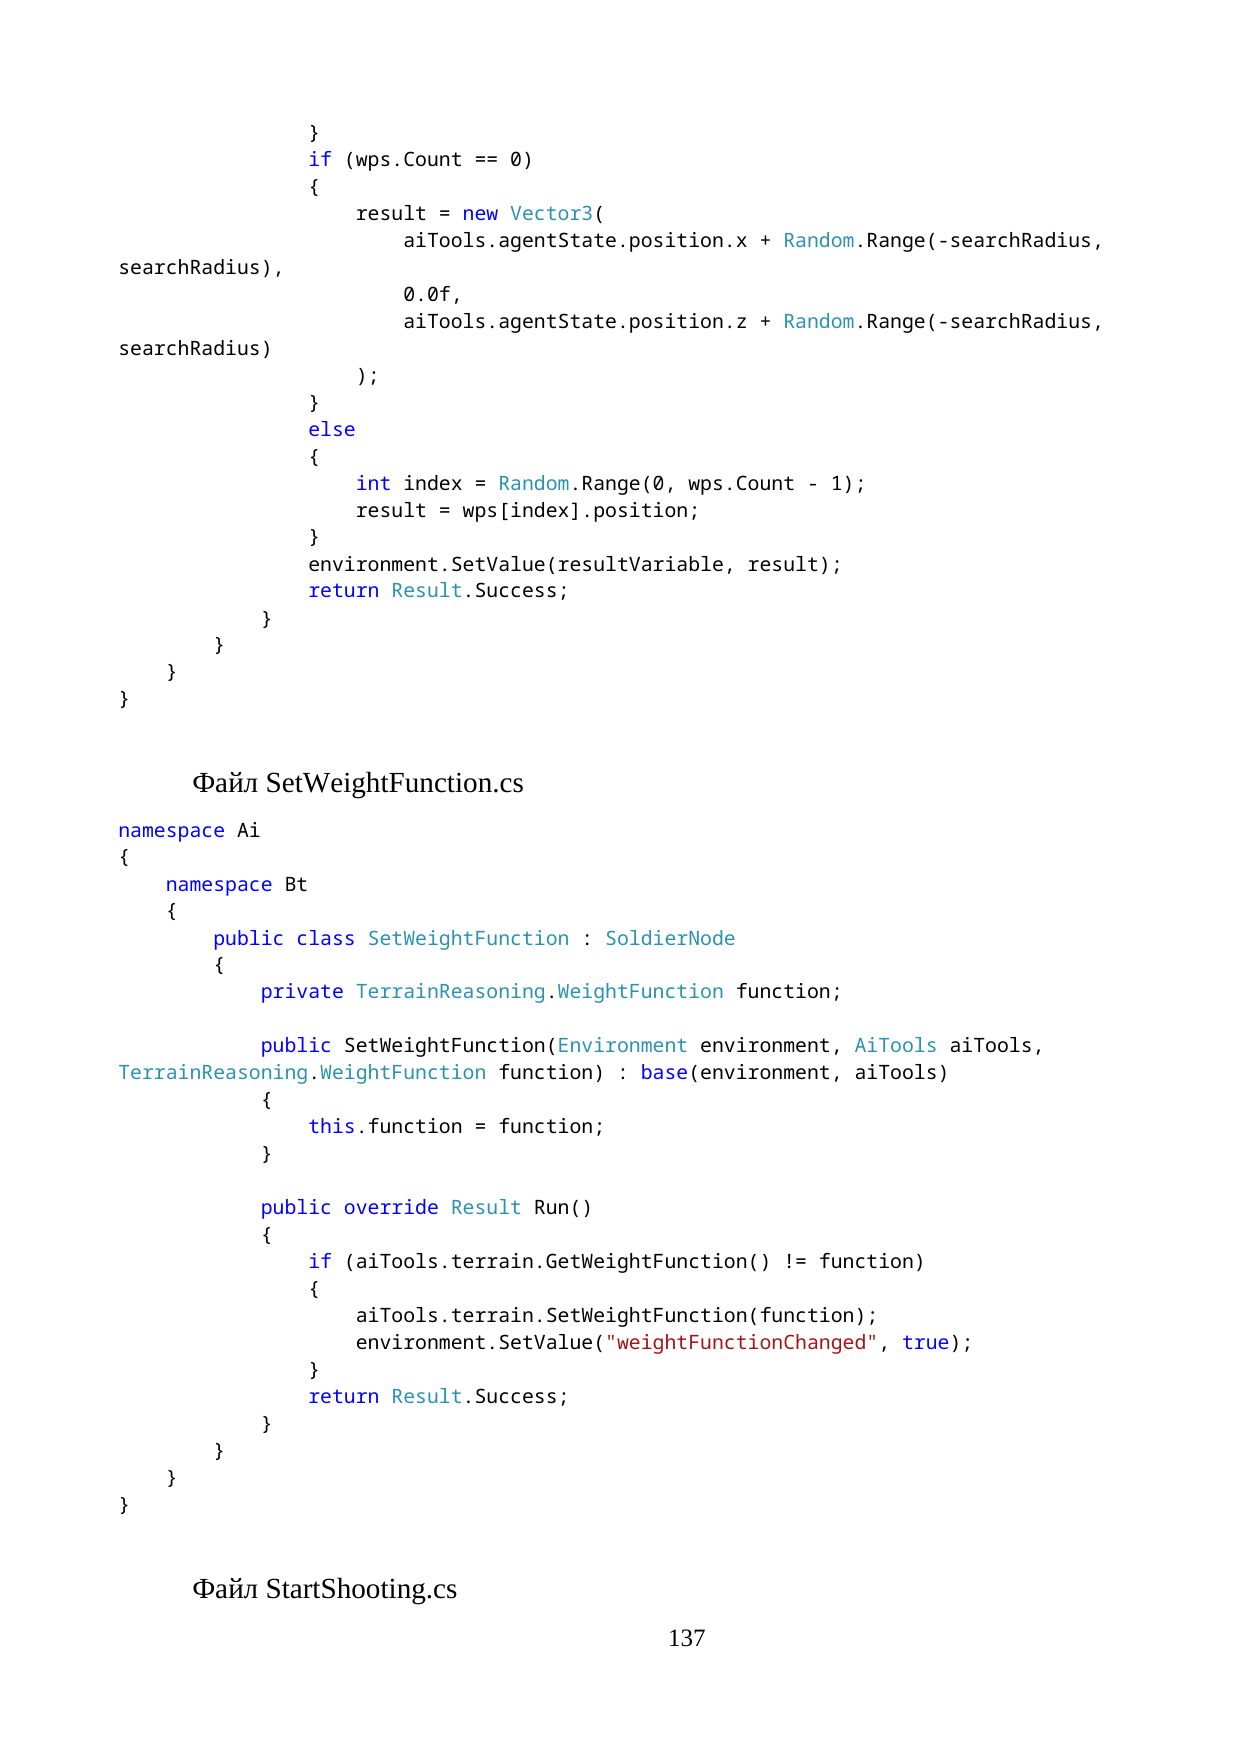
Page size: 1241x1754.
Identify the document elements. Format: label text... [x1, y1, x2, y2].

text } [118, 1355, 1181, 1382]
text result = wps[index].position; [118, 496, 1181, 523]
text aiTools.terrain.SetWeightFunction(function); [118, 1301, 1181, 1328]
text } [118, 523, 1181, 550]
text aiTools.agentState.position.z + Random.Range(-searchRadius, searchRadius) [118, 307, 1181, 361]
text Файл SetWeightFunction.cs [118, 766, 1181, 799]
text namespace Ai [118, 816, 1181, 843]
text { [118, 172, 1181, 199]
text namespace Bt [118, 870, 1181, 897]
text { [118, 1086, 1181, 1113]
text { [118, 1274, 1181, 1301]
text ); [118, 361, 1181, 388]
text 0.0f, [118, 280, 1181, 307]
text { [118, 951, 1181, 978]
text return Result.Success; [118, 1382, 1181, 1409]
text environment.SetValue("weightFunctionChanged", true); [118, 1328, 1181, 1355]
text } [118, 1463, 1181, 1490]
text } [118, 1409, 1181, 1436]
text { [118, 442, 1181, 469]
text { [118, 843, 1181, 870]
text if (aiTools.terrain.GetWeightFunction() != function) [118, 1247, 1181, 1274]
text } [118, 604, 1181, 631]
text public SetWeightFunction(Environment environment, AiTools aiTools, TerrainReasoning.WeightFunction function) : base(environment, aiTools) [118, 1032, 1181, 1086]
text Файл StartShooting.cs [118, 1571, 1181, 1605]
text aiTools.agentState.position.x + Random.Range(-searchRadius, searchRadius), [118, 226, 1181, 280]
text } [118, 685, 1181, 712]
text { [118, 897, 1181, 924]
text } [118, 1436, 1181, 1463]
text this.function = function; [118, 1113, 1181, 1139]
text environment.SetValue(resultVariable, result); [118, 550, 1181, 577]
text } [118, 388, 1181, 415]
text else [118, 415, 1181, 442]
text private TerrainReasoning.WeightFunction function; [118, 978, 1181, 1005]
text } [118, 658, 1181, 685]
text } [118, 1139, 1181, 1167]
text } [118, 631, 1181, 658]
text public override Result Run() [118, 1193, 1181, 1221]
text result = new Vector3( [118, 199, 1181, 226]
text public class SetWeightFunction : SoldierNode [118, 924, 1181, 951]
text } [118, 118, 1181, 145]
text return Result.Success; [118, 577, 1181, 604]
text { [118, 1221, 1181, 1247]
text int index = Random.Range(0, wps.Count - 1); [118, 469, 1181, 496]
text } [118, 1490, 1181, 1517]
text if (wps.Count == 0) [118, 145, 1181, 172]
